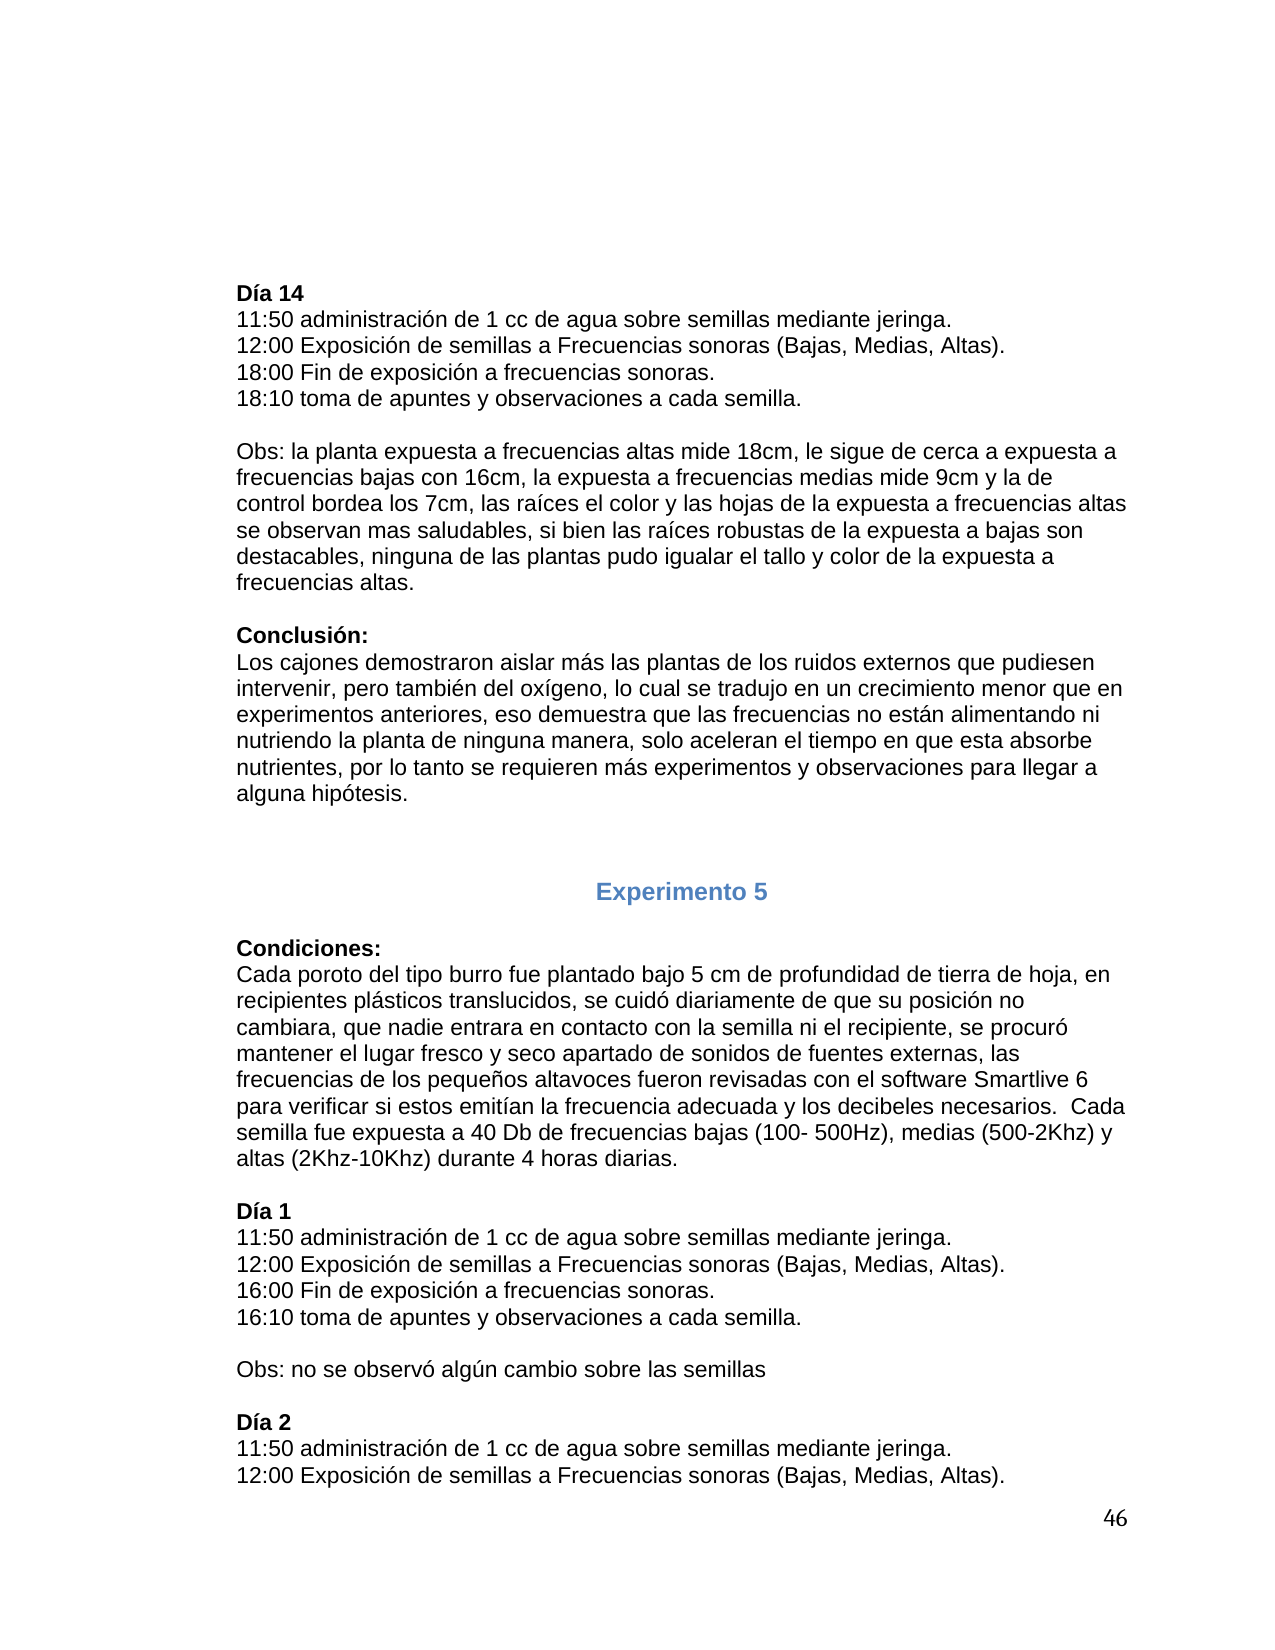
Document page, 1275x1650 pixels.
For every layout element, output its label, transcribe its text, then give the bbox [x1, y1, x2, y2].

text Conclusión: [236, 622, 1127, 648]
text Día 14 [236, 279, 1127, 306]
text 11:50 administración de 1 cc de agua sobre semillas mediante jeringa. [236, 1224, 1127, 1251]
text 12:00 Exposición de semillas a Frecuencias sonoras (Bajas, Medias, Altas). [236, 1462, 1127, 1488]
text Día 2 [236, 1409, 1127, 1435]
text Condiciones: [236, 934, 1127, 961]
text Obs: la planta expuesta a frecuencias altas mide 18cm, le sigue de cerca a expuesta a frecuencias bajas con 16cm, la expuesta a frecuencias medias mide 9cm y la de control bordea los 7cm, las raíces el color y las hojas de la expuesta a frecuencias altas se observan mas saludables, si bien las raíces robustas de la expuesta a bajas son destacables, ninguna de las plantas pudo igualar el tallo y color de la expuesta a frecuencias altas. [236, 438, 1127, 596]
text 16:00 Fin de exposición a frecuencias sonoras. [236, 1277, 1127, 1303]
text Cada poroto del tipo burro fue plantado bajo 5 cm de profundidad de tierra de hoja, en recipientes plásticos translucidos, se cuidó diariamente de que su posición no cambiara, que nadie entrara en contacto con la semilla ni el recipiente, se procuró mantener el lugar fresco y seco apartado de sonidos de fuentes externas, las frecuencias de los pequeños altavoces fueron revisadas con el software Smartlive 6 para verificar si estos emitían la frecuencia adecuada y los decibeles necesarios. Cada semilla fue expuesta a 40 Db de frecuencias bajas (100- 500Hz), medias (500-2Khz) y altas (2Khz-10Khz) durante 4 horas diarias. [236, 961, 1127, 1172]
subtitle Experimento 5 [236, 877, 1127, 906]
text Día 1 [236, 1198, 1127, 1224]
text 18:00 Fin de exposición a frecuencias sonoras. [236, 358, 1127, 385]
text 11:50 administración de 1 cc de agua sobre semillas mediante jeringa. [236, 1435, 1127, 1462]
text 12:00 Exposición de semillas a Frecuencias sonoras (Bajas, Medias, Altas). [236, 1251, 1127, 1277]
text Los cajones demostraron aislar más las plantas de los ruidos externos que pudiesen intervenir, pero también del oxígeno, lo cual se tradujo en un crecimiento menor que en experimentos anteriores, eso demuestra que las frecuencias no están alimentando ni nutriendo la planta de ninguna manera, solo aceleran el tiempo en que esta absorbe nutrientes, por lo tanto se requieren más experimentos y observaciones para llegar a alguna hipótesis. [236, 648, 1127, 807]
text Obs: no se observó algún cambio sobre las semillas [236, 1356, 1127, 1382]
text 12:00 Exposición de semillas a Frecuencias sonoras (Bajas, Medias, Altas). [236, 332, 1127, 358]
text 11:50 administración de 1 cc de agua sobre semillas mediante jeringa. [236, 306, 1127, 332]
text 16:10 toma de apuntes y observaciones a cada semilla. [236, 1303, 1127, 1330]
text 18:10 toma de apuntes y observaciones a cada semilla. [236, 385, 1127, 411]
